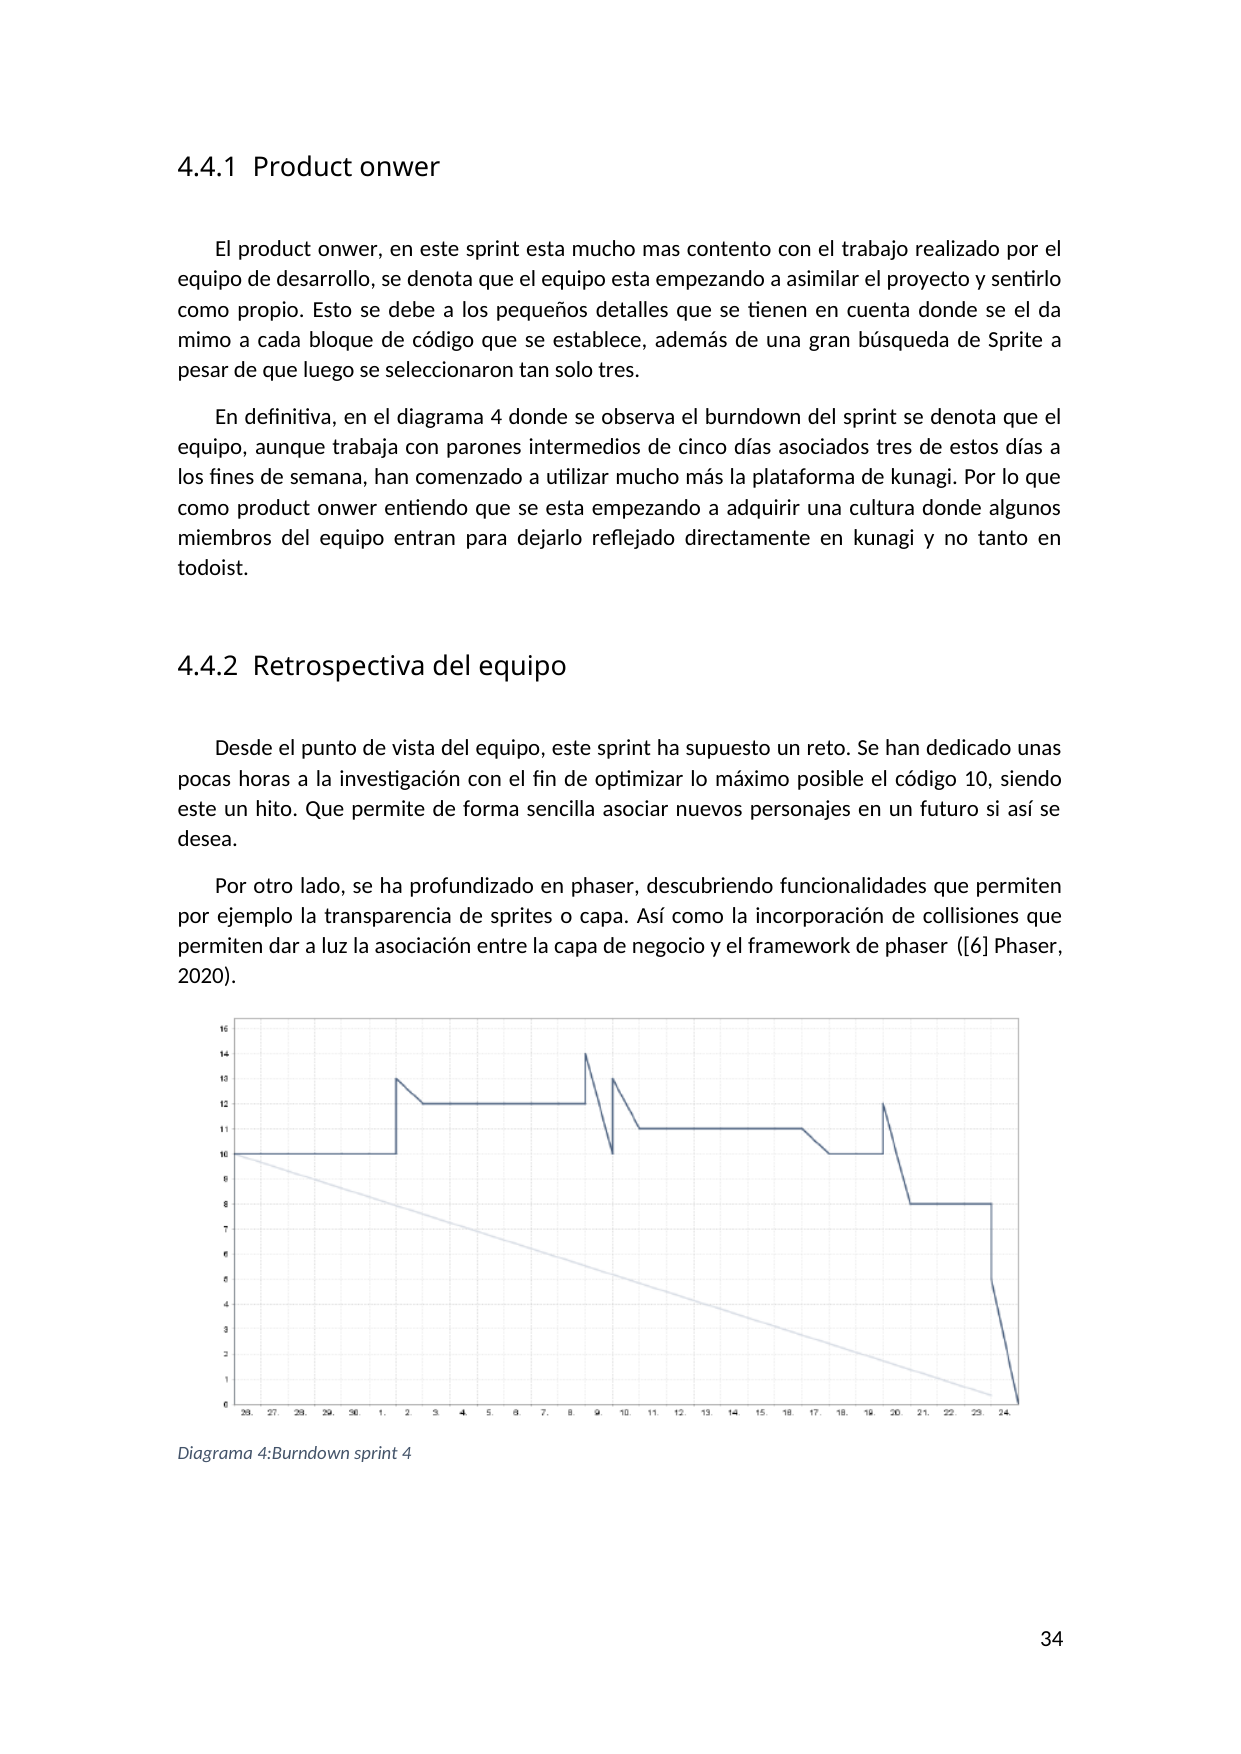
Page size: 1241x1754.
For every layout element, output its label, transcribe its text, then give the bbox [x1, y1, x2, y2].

text En definitiva, en el diagrama 4 donde se observa el burndown del sprint se denota que el equipo, aunque trabaja con parones intermedios de cinco días asociados tres de estos días a los fines de semana, han comenzado a utilizar mucho más la plataforma de kunagi. Por lo que como product onwer entiendo que se esta empezando a adquirir una cultura donde algunos miembros del equipo entran para dejarlo reflejado directamente en kunagi y no tanto en todoist. [177, 402, 1063, 581]
text Diagrama 4:Burndown sprint 4 [177, 1441, 1063, 1464]
subtitle Product onwer [177, 148, 1063, 184]
text Por otro lado, se ha profundizado en phaser, descubriendo funcionalidades que permiten por ejemplo la transparencia de sprites o capa. Así como la incorporación de collisiones que permiten dar a luz la asociación entre la capa de negocio y el framework de phaser . [177, 871, 1063, 990]
picture [214, 1008, 1028, 1423]
text Desde el punto de vista del equipo, este sprint ha supuesto un reto. Se han dedicado unas pocas horas a la investigación con el fin de optimizar lo máximo posible el código 10, siendo este un hito. Que permite de forma sencilla asociar nuevos personajes en un futuro si así se desea. [177, 733, 1063, 852]
subtitle Retrospectiva del equipo [177, 647, 1063, 684]
text El product onwer, en este sprint esta mucho mas contento con el trabajo realizado por el equipo de desarrollo, se denota que el equipo esta empezando a asimilar el proyecto y sentirlo como propio. Esto se debe a los pequeños detalles que se tienen en cuenta donde se el da mimo a cada bloque de código que se establece, además de una gran búsqueda de Sprite a pesar de que luego se seleccionaron tan solo tres. [177, 234, 1063, 383]
